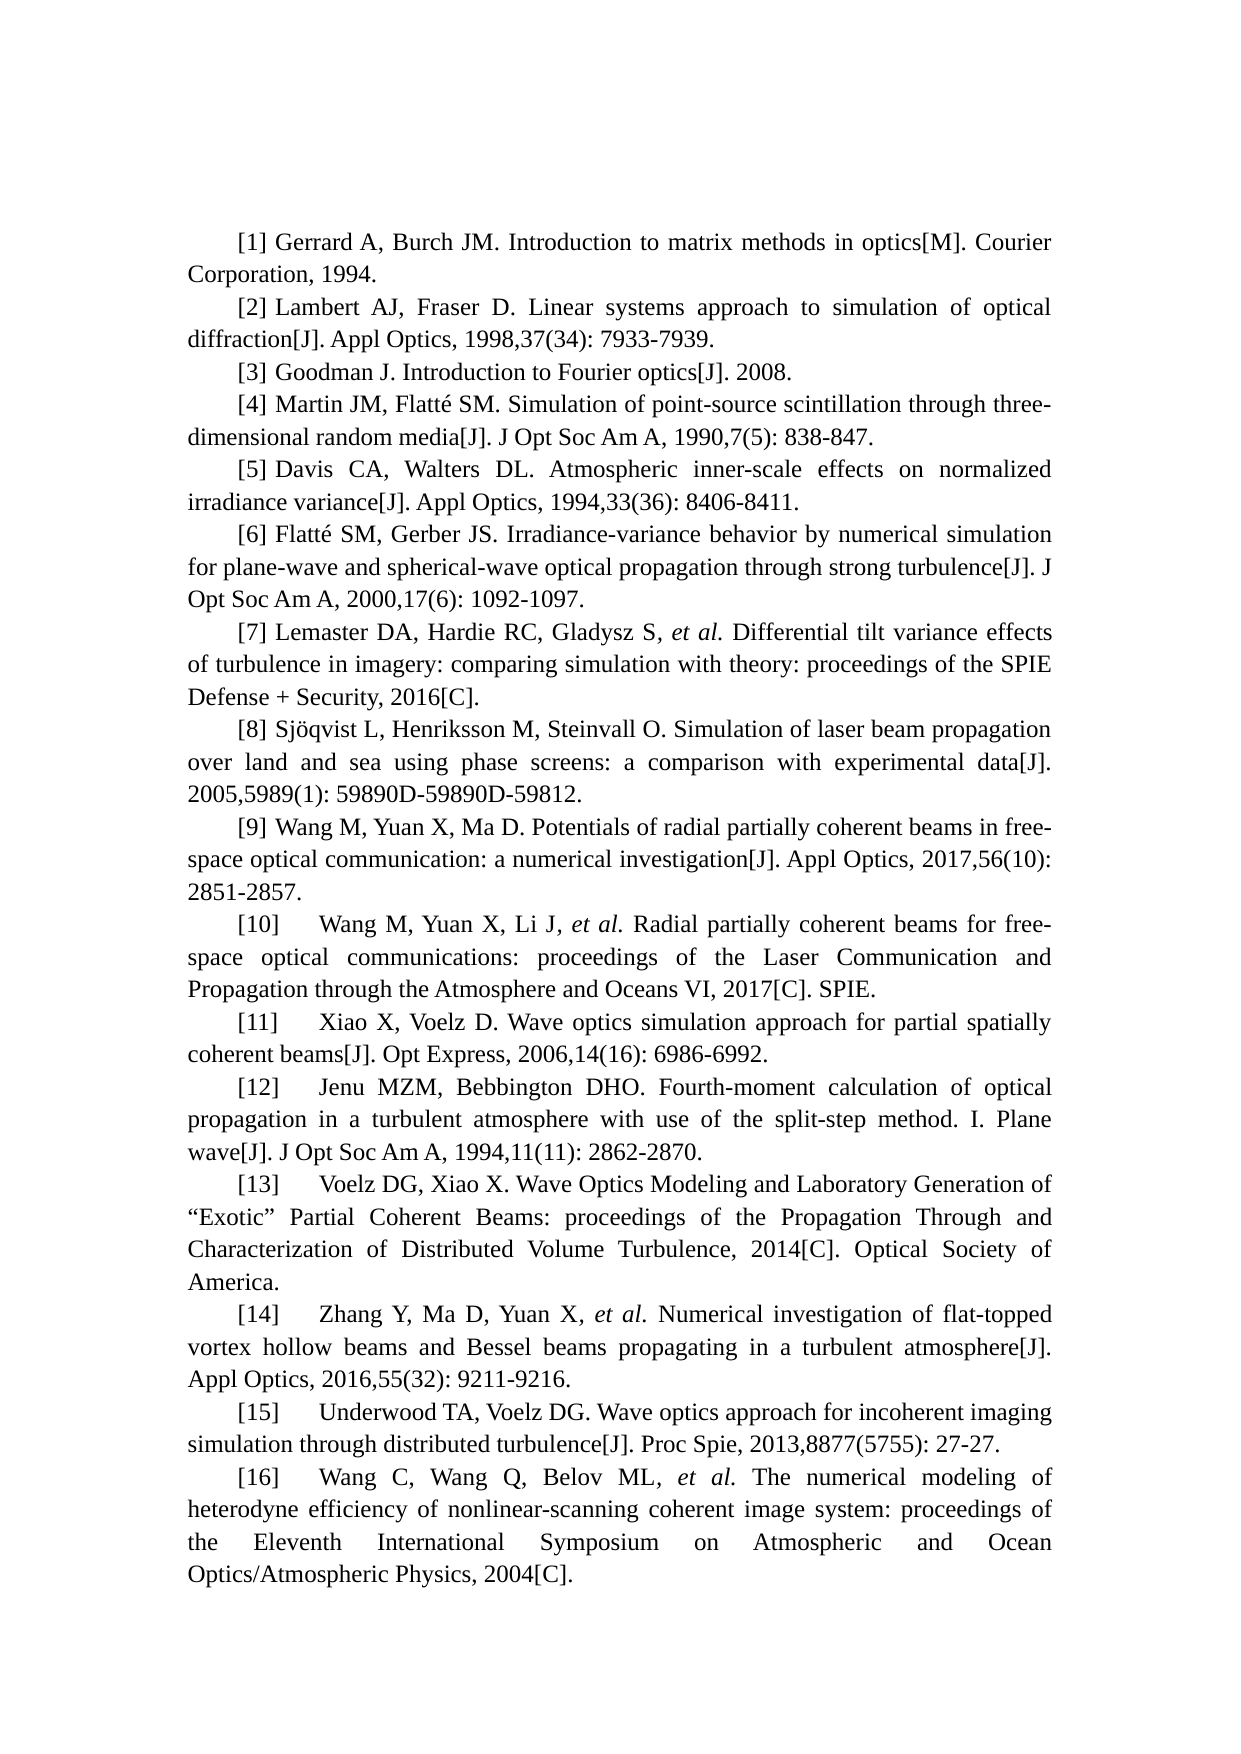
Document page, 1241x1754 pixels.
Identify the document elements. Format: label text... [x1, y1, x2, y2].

text [7] Lemaster DA, Hardie RC, Gladysz S, et al. Differential tilt variance effects of turbulence in imagery: comparing simulation with theory: proceedings of the SPIE Defense + Security, 2016[C]. [187, 615, 1053, 713]
text [3] Goodman J. Introduction to Fourier optics[J]. 2008. [187, 355, 1053, 388]
text [16] Wang C, Wang Q, Belov ML, et al. The numerical modeling of heterodyne efficiency of nonlinear-scanning coherent image system: proceedings of the Eleventh International Symposium on Atmospheric and Ocean Optics/Atmospheric Physics, 2004[C]. [187, 1460, 1053, 1590]
text [12] Jenu MZM, Bebbington DHO. Fourth-moment calculation of optical propagation in a turbulent atmosphere with use of the split-step method. I. Plane wave[J]. J Opt Soc Am A, 1994,11(11): 2862-2870. [187, 1070, 1053, 1168]
text [14] Zhang Y, Ma D, Yuan X, et al. Numerical investigation of flat-topped vortex hollow beams and Bessel beams propagating in a turbulent atmosphere[J]. Appl Optics, 2016,55(32): 9211-9216. [187, 1298, 1053, 1395]
text [8] Sjöqvist L, Henriksson M, Steinvall O. Simulation of laser beam propagation over land and sea using phase screens: a comparison with experimental data[J]. 2005,5989(1): 59890D-59890D-59812. [187, 713, 1053, 810]
text [6] Flatté SM, Gerber JS. Irradiance-variance behavior by numerical simulation for plane-wave and spherical-wave optical propagation through strong turbulence[J]. J Opt Soc Am A, 2000,17(6): 1092-1097. [187, 518, 1053, 615]
text [10] Wang M, Yuan X, Li J, et al. Radial partially coherent beams for free-space optical communications: proceedings of the Laser Communication and Propagation through the Atmosphere and Oceans VI, 2017[C]. SPIE. [187, 908, 1053, 1005]
text [2] Lambert AJ, Fraser D. Linear systems approach to simulation of optical diffraction[J]. Appl Optics, 1998,37(34): 7933-7939. [187, 290, 1053, 355]
text [1] Gerrard A, Burch JM. Introduction to matrix methods in optics[M]. Courier Corporation, 1994. [187, 225, 1053, 290]
text [4] Martin JM, Flatté SM. Simulation of point-source scintillation through three-dimensional random media[J]. J Opt Soc Am A, 1990,7(5): 838-847. [187, 388, 1053, 453]
text [13] Voelz DG, Xiao X. Wave Optics Modeling and Laboratory Generation of “Exotic” Partial Coherent Beams: proceedings of the Propagation Through and Characterization of Distributed Volume Turbulence, 2014[C]. Optical Society of America. [187, 1168, 1053, 1298]
text [5] Davis CA, Walters DL. Atmospheric inner-scale effects on normalized irradiance variance[J]. Appl Optics, 1994,33(36): 8406-8411. [187, 453, 1053, 518]
text [11] Xiao X, Voelz D. Wave optics simulation approach for partial spatially coherent beams[J]. Opt Express, 2006,14(16): 6986-6992. [187, 1005, 1053, 1070]
text [15] Underwood TA, Voelz DG. Wave optics approach for incoherent imaging simulation through distributed turbulence[J]. Proc Spie, 2013,8877(5755): 27-27. [187, 1395, 1053, 1460]
text [9] Wang M, Yuan X, Ma D. Potentials of radial partially coherent beams in free-space optical communication: a numerical investigation[J]. Appl Optics, 2017,56(10): 2851-2857. [187, 810, 1053, 908]
